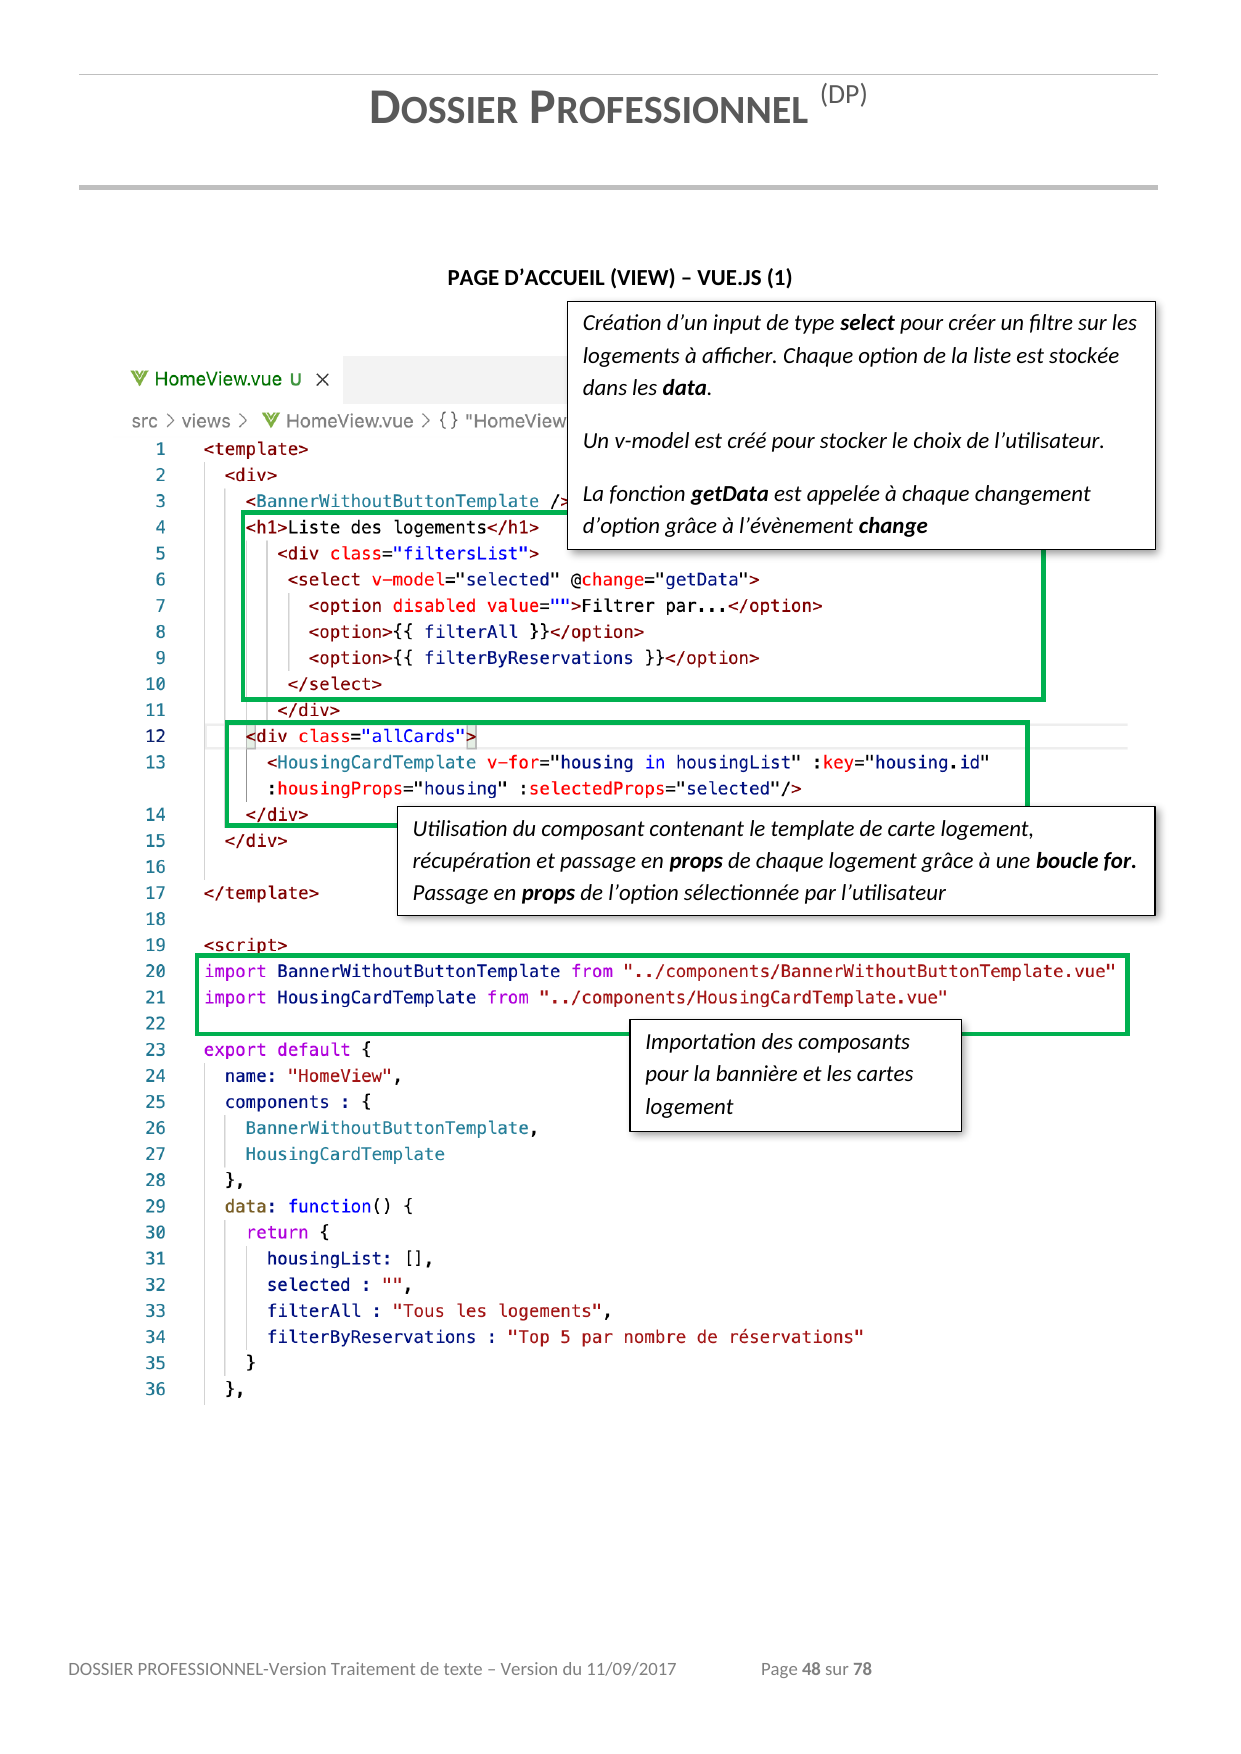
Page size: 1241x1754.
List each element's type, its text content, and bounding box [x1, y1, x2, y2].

picture [112, 356, 1128, 1405]
text PAGE D’ACCUEIL (VIEW) – VUE.JS (1) [112, 263, 1128, 291]
picture [229, 725, 1025, 823]
picture [199, 958, 1125, 1032]
picture [245, 515, 1041, 697]
